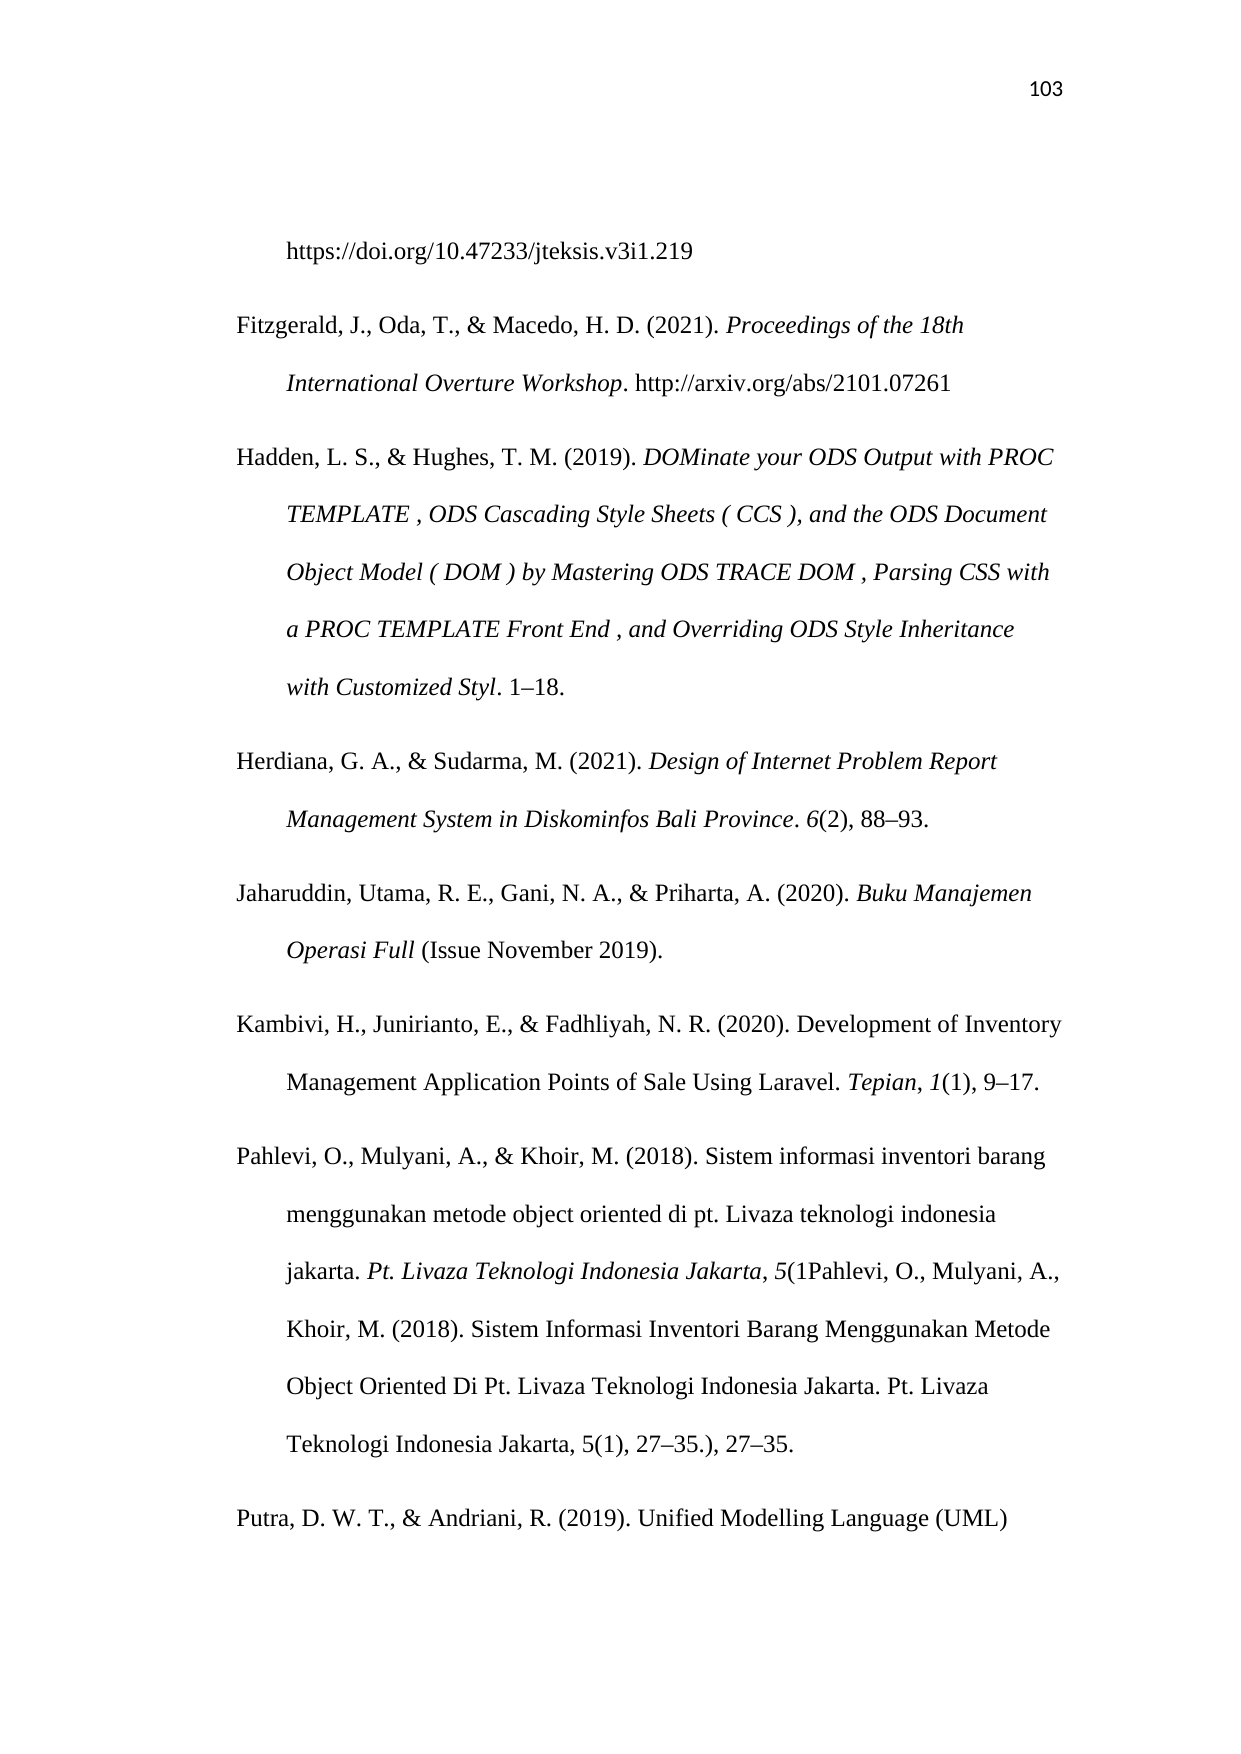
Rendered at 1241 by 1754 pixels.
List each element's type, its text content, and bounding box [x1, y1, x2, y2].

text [236, 1503, 1063, 1532]
text Hadden, L. S., & Hughes, T. M. (2019). DOMinate your ODS Output with PROC TEMPLATE , ODS Cascading Style Sheets ( CCS ), and the ODS Document Object Model ( DOM ) by Mastering ODS TRACE DOM , Parsing CSS with a PROC TEMPLATE Front End , and Overriding ODS Style Inheritance with Customized Styl. 1–18. [236, 442, 1063, 701]
text Jaharuddin, Utama, R. E., Gani, N. A., & Priharta, A. (2020). Buku Manajemen Operasi Full (Issue November 2019). [236, 878, 1063, 964]
text Fitzgerald, J., Oda, T., & Macedo, H. D. (2021). Proceedings of the 18th International Overture Workshop. http://arxiv.org/abs/2101.07261 [236, 310, 1063, 397]
text Kambivi, H., Junirianto, E., & Fadhliyah, N. R. (2020). Development of Inventory Management Application Points of Sale Using Laravel. Tepian, 1(1), 9–17. [236, 1009, 1063, 1096]
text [236, 236, 1063, 265]
text Pahlevi, O., Mulyani, A., & Khoir, M. (2018). Sistem informasi inventori barang menggunakan metode object oriented di pt. Livaza teknologi indonesia jakarta. Pt. Livaza Teknologi Indonesia Jakarta, 5(1Pahlevi, O., Mulyani, A., Khoir, M. (2018). Sistem Informasi Inventori Barang Menggunakan Metode Object Oriented Di Pt. Livaza Teknologi Indonesia Jakarta. Pt. Livaza Teknologi Indonesia Jakarta, 5(1), 27–35.), 27–35. [236, 1141, 1063, 1457]
text Herdiana, G. A., & Sudarma, M. (2021). Design of Internet Problem Report Management System in Diskominfos Bali Province. 6(2), 88–93. [236, 746, 1063, 832]
